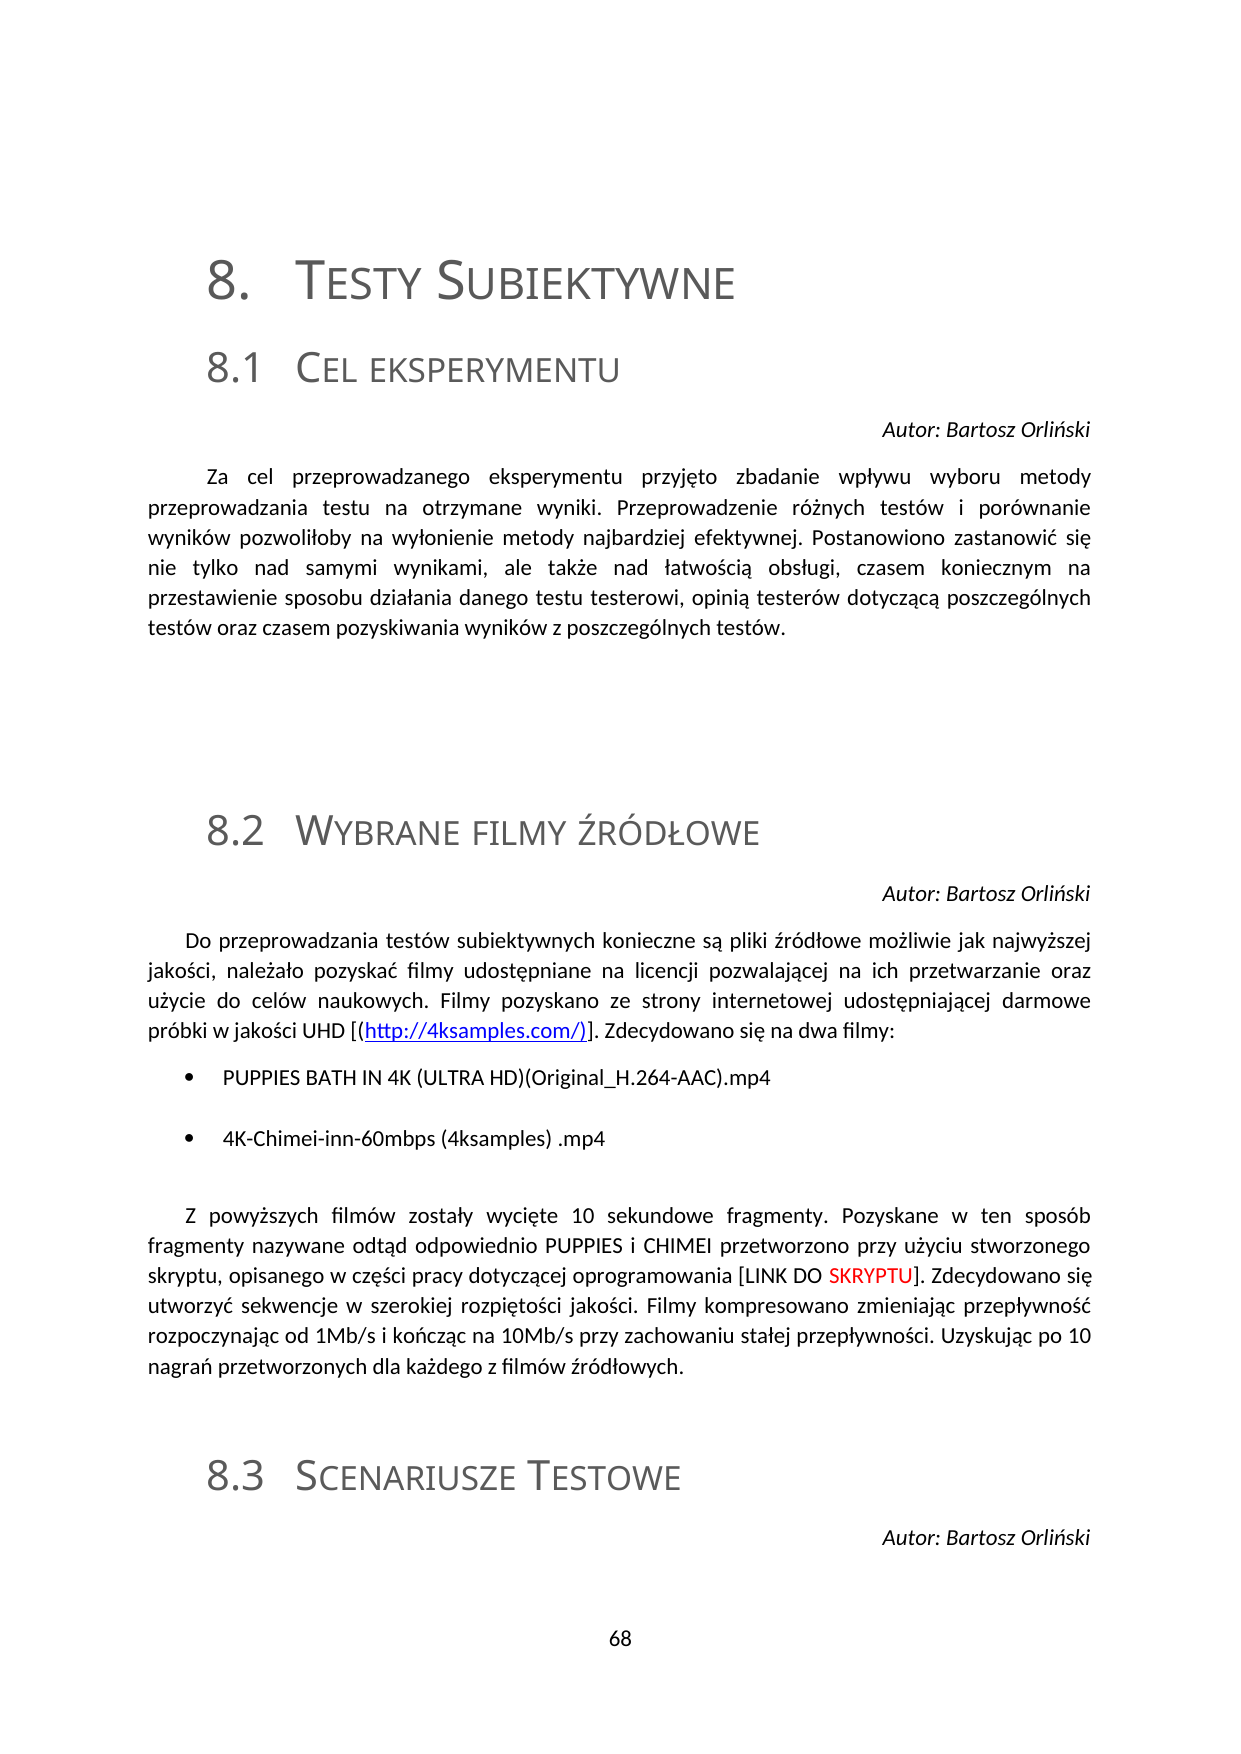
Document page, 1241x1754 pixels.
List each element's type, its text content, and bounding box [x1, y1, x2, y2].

text Autor: Bartosz Orliński [148, 879, 1093, 907]
list PUPPIES BATH IN 4K (ULTRA HD)(Original_H.264-AAC).mp4 [185, 1063, 1093, 1091]
text Autor: Bartosz Orliński [148, 1523, 1093, 1551]
subtitle Wybrane filmy źródłowe [207, 801, 1093, 858]
text Autor: Bartosz Orliński [148, 416, 1093, 443]
text Z powyższych filmów zostały wycięte 10 sekundowe fragmenty. Pozyskane w ten sposób fragmenty nazywane odtąd odpowiednio PUPPIES i CHIMEI przetworzono przy użyciu stworzonego skryptu, opisanego w części pracy dotyczącej oprogramowania [LINK DO SKRYPTU]. Zdecydowano się utworzyć sekwencje w szerokiej rozpiętości jakości. Filmy kompresowano zmieniając przepływność rozpoczynając od 1Mb/s i kończąc na 10Mb/s przy zachowaniu stałej przepływności. Uzyskując po 10 nagrań przetworzonych dla każdego z filmów źródłowych. [148, 1201, 1093, 1380]
subtitle Cel eksperymentu [207, 338, 1093, 394]
text Do przeprowadzania testów subiektywnych konieczne są pliki źródłowe możliwie jak najwyższej jakości, należało pozyskać filmy udostępniane na licencji pozwalającej na ich przetwarzanie oraz użycie do celów naukowych. Filmy pozyskano ze strony internetowej udostępniającej darmowe próbki w jakości UHD [(http://4ksamples.com/)]. Zdecydowano się na dwa filmy: [148, 926, 1093, 1044]
subtitle Scenariusze Testowe [207, 1446, 1093, 1502]
text Za cel przeprowadzanego eksperymentu przyjęto zbadanie wpływu wyboru metody przeprowadzania testu na otrzymane wyniki. Przeprowadzenie różnych testów i porównanie wyników pozwoliłoby na wyłonienie metody najbardziej efektywnej. Postanowiono zastanowić się nie tylko nad samymi wynikami, ale także nad łatwością obsługi, czasem koniecznym na przestawienie sposobu działania danego testu testerowi, opinią testerów dotyczącą poszczególnych testów oraz czasem pozyskiwania wyników z poszczególnych testów. [148, 462, 1093, 641]
list 4K-Chimei-inn-60mbps (4ksamples) .mp4 [185, 1124, 1093, 1182]
subtitle Testy Subiektywne [207, 241, 1093, 315]
